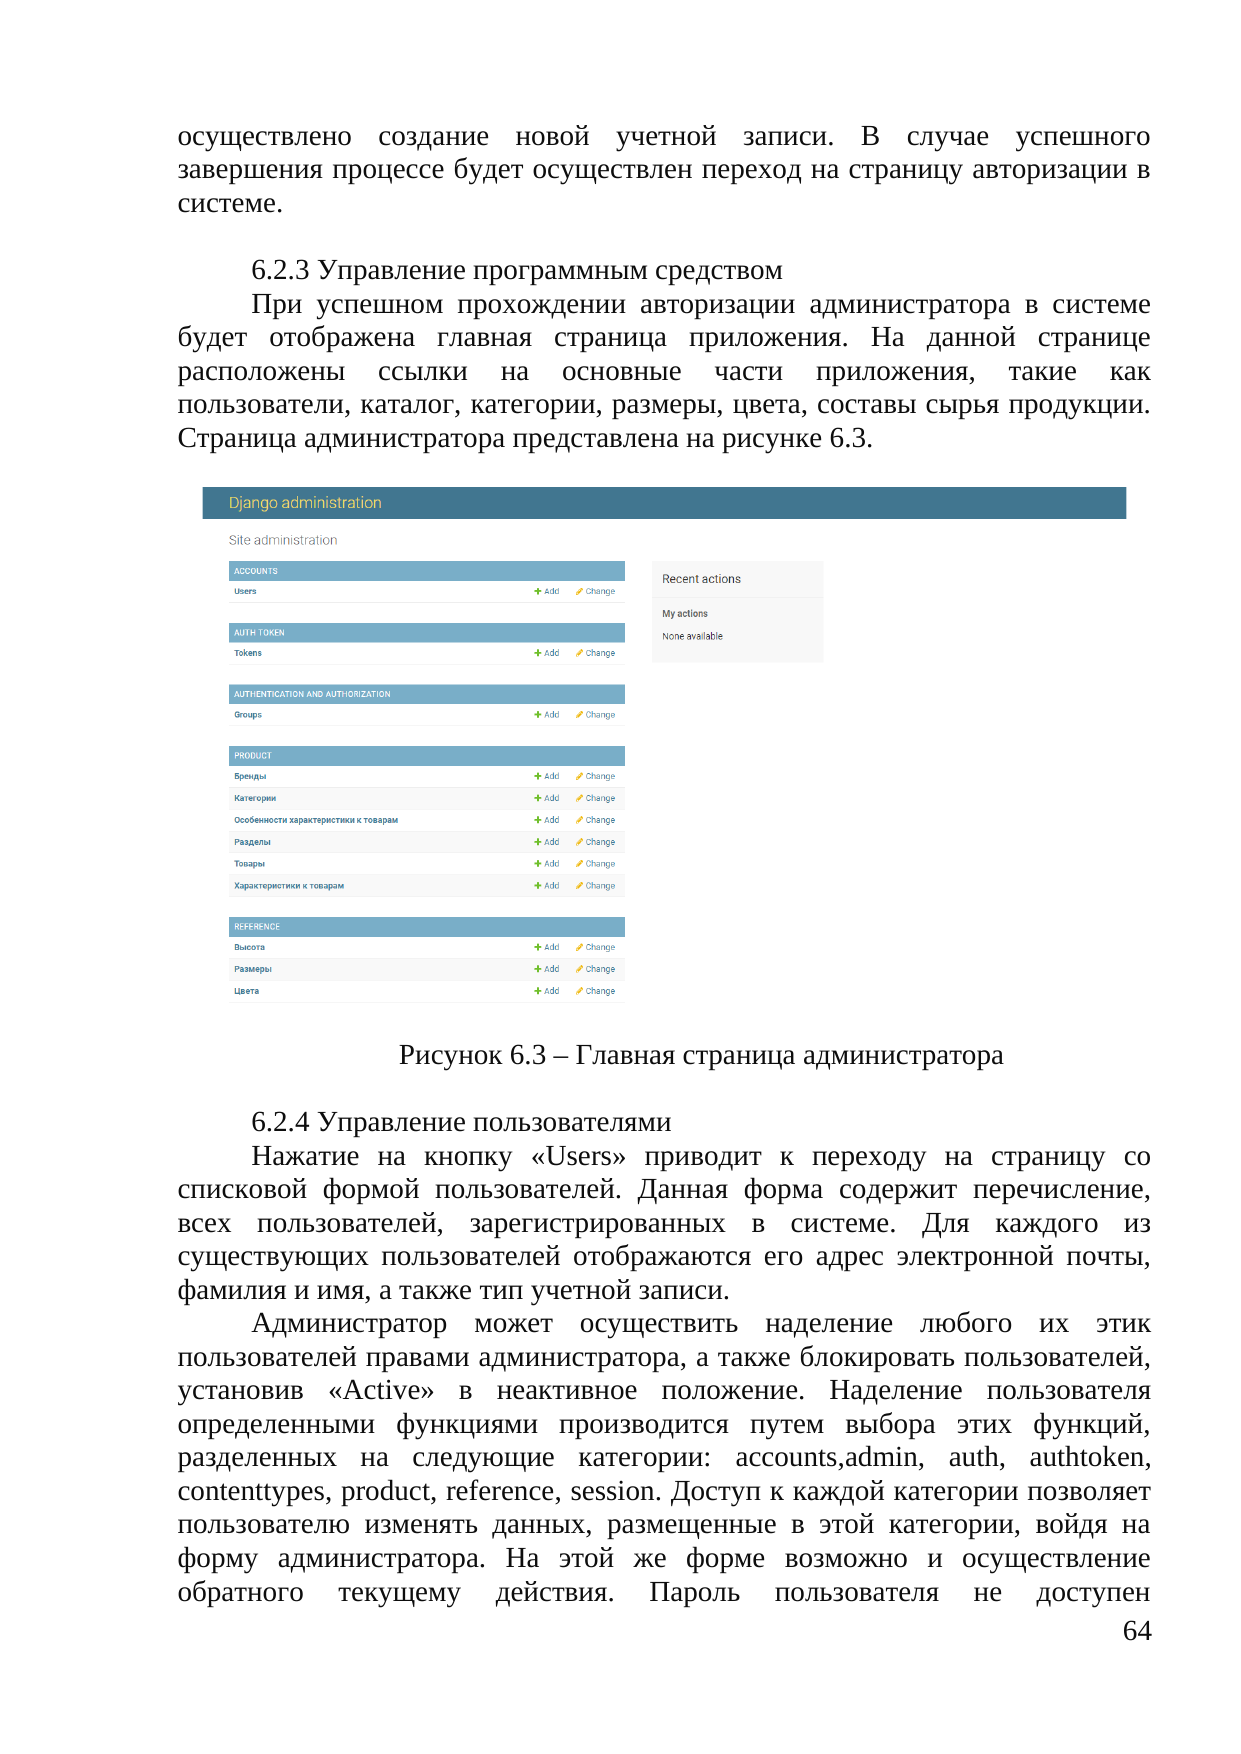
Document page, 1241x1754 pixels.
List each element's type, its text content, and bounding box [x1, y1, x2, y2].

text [177, 1305, 1152, 1607]
text Рисунок 6.3 – Главная страница администратора [177, 1037, 1152, 1071]
text При успешном прохождении авторизации администратора в системе будет отображена главная страница приложения. На данной странице расположены ссылки на основные части приложения, такие как пользователи, каталог, категории, размеры, цвета, составы сырья продукции. Страница администратора представлена на рисунке 6.3. [177, 286, 1152, 453]
text Нажатие на кнопку «Users» приводит к переходу на страницу со списковой формой пользователей. Данная форма содержит перечисление, всех пользователей, зарегистрированных в системе. Для каждого из существующих пользователей отображаются его адрес электронной почты, фамилия и имя, а также тип учетной записи. [177, 1138, 1152, 1305]
text 6.2.3 Управление программным средством [177, 252, 1152, 286]
picture [202, 487, 1127, 1004]
text 6.2.4 Управление пользователями [177, 1104, 1152, 1138]
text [177, 118, 1152, 219]
